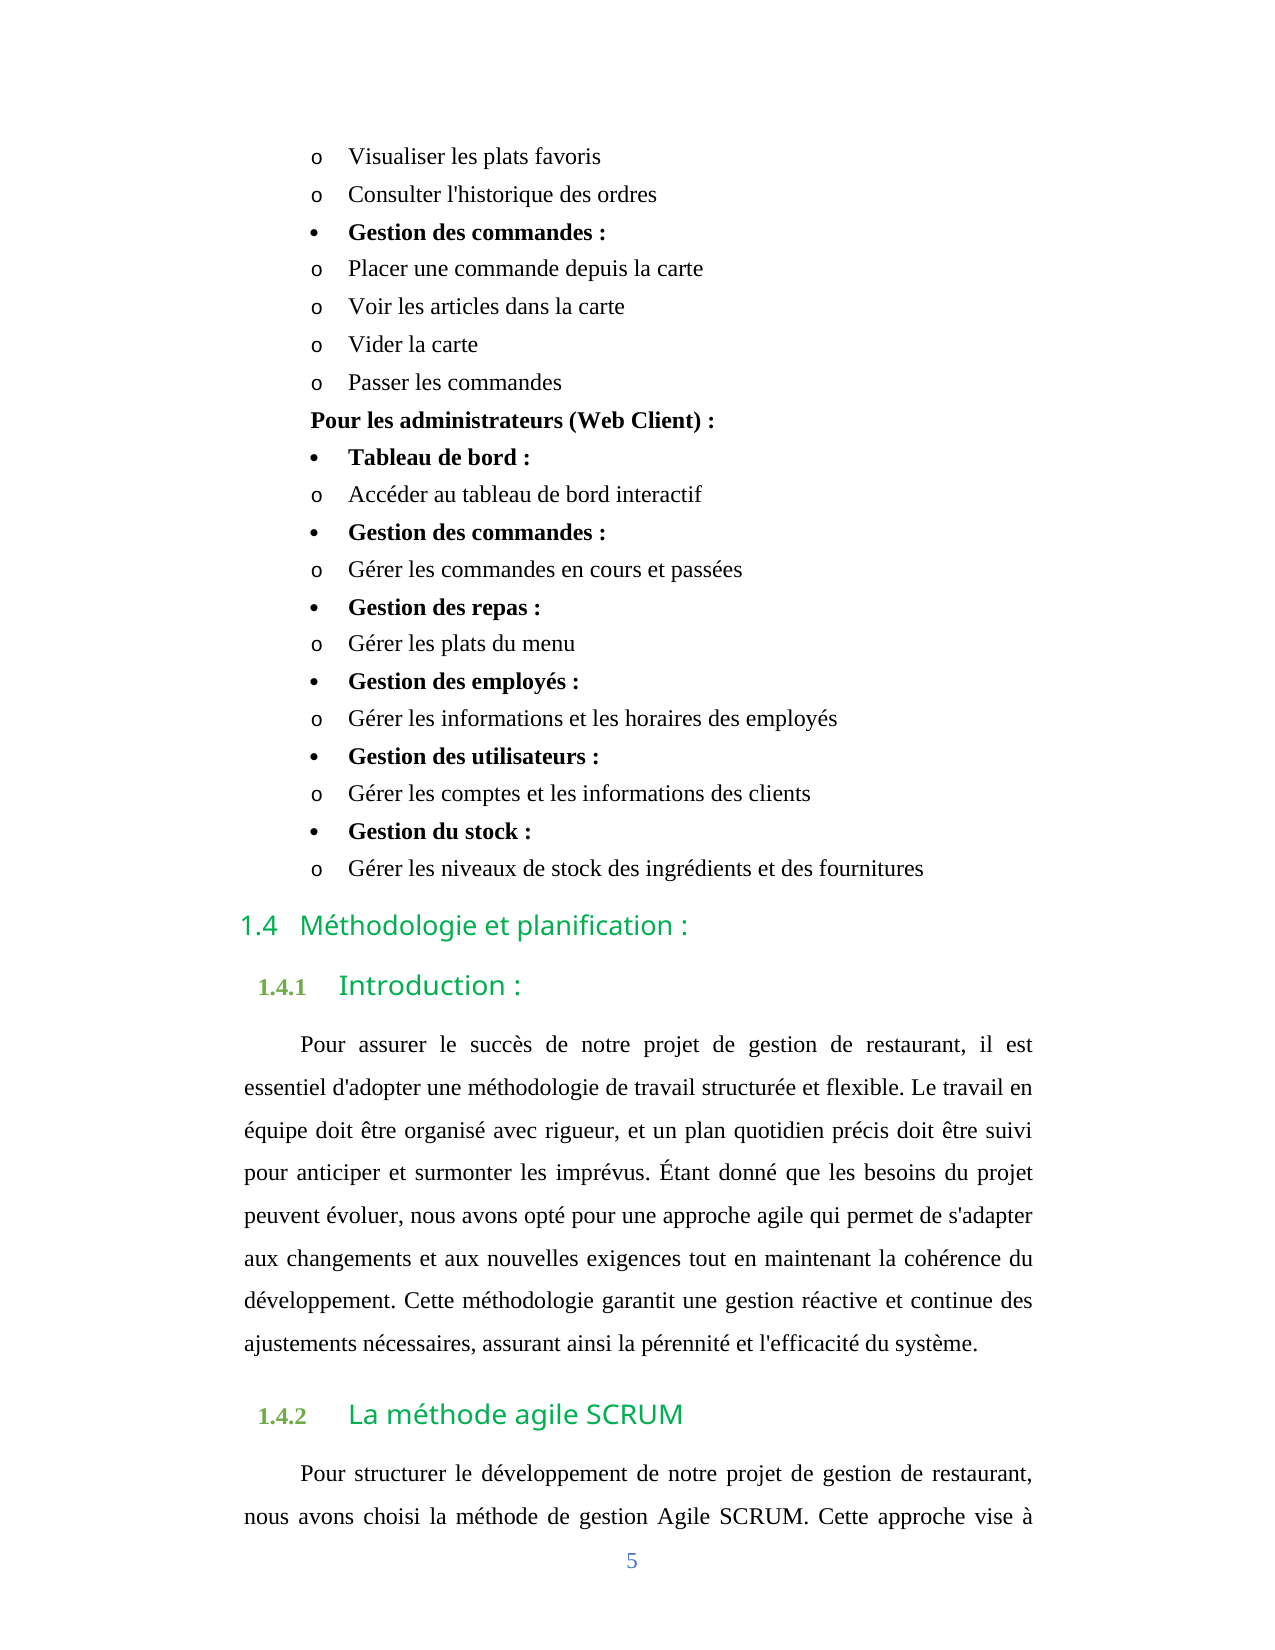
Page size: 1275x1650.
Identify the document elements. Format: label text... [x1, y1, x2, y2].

list Accéder au tableau de bord interactif [123, 480, 1254, 508]
list Passer les commandes [123, 368, 1254, 397]
list Vider la carte [123, 330, 1254, 359]
list Gestion des commandes : [123, 217, 1254, 245]
list Voir les articles dans la carte [123, 292, 1254, 321]
list Gestion des commandes : [123, 518, 1254, 545]
text Pour assurer le succès de notre projet de gestion de restaurant, il est essentiel d'adopter une méthodologie de travail structurée et flexible. Le travail en équipe doit être organisé avec rigueur, et un plan quotidien précis doit être suivi pour anticiper et surmonter les imprévus. Étant donné que les besoins du projet peuvent évoluer, nous avons opté pour une approche agile qui permet de s'adapter aux changements et aux nouvelles exigences tout en maintenant la cohérence du développement. Cette méthodologie garantit une gestion réactive et continue des ajustements nécessaires, assurant ainsi la pérennité et l'efficacité du système. [244, 1030, 1034, 1357]
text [244, 1459, 1034, 1529]
text Pour les administrateurs (Web Client) : [123, 406, 1254, 434]
list Consulter l'historique des ordres [123, 179, 1254, 208]
list Gestion du stock : [123, 817, 1254, 844]
list Gestion des employés : [123, 667, 1254, 695]
list Gérer les plats du menu [123, 629, 1254, 658]
title Méthodologie et planification : [239, 906, 1254, 943]
list Gérer les comptes et les informations des clients [123, 779, 1254, 808]
list Gérer les informations et les horaires des employés [123, 704, 1254, 733]
list Visualiser les plats favoris [123, 142, 1254, 170]
title La méthode agile SCRUM [257, 1395, 1254, 1432]
list Gestion des utilisateurs : [123, 742, 1254, 770]
list Tableau de bord : [123, 443, 1254, 471]
title Introduction : [257, 966, 1254, 1003]
list Gérer les commandes en cours et passées [123, 554, 1254, 583]
list Gestion des repas : [123, 592, 1254, 620]
list Placer une commande depuis la carte [123, 254, 1254, 283]
list Gérer les niveaux de stock des ingrédients et des fournitures [123, 854, 1254, 882]
